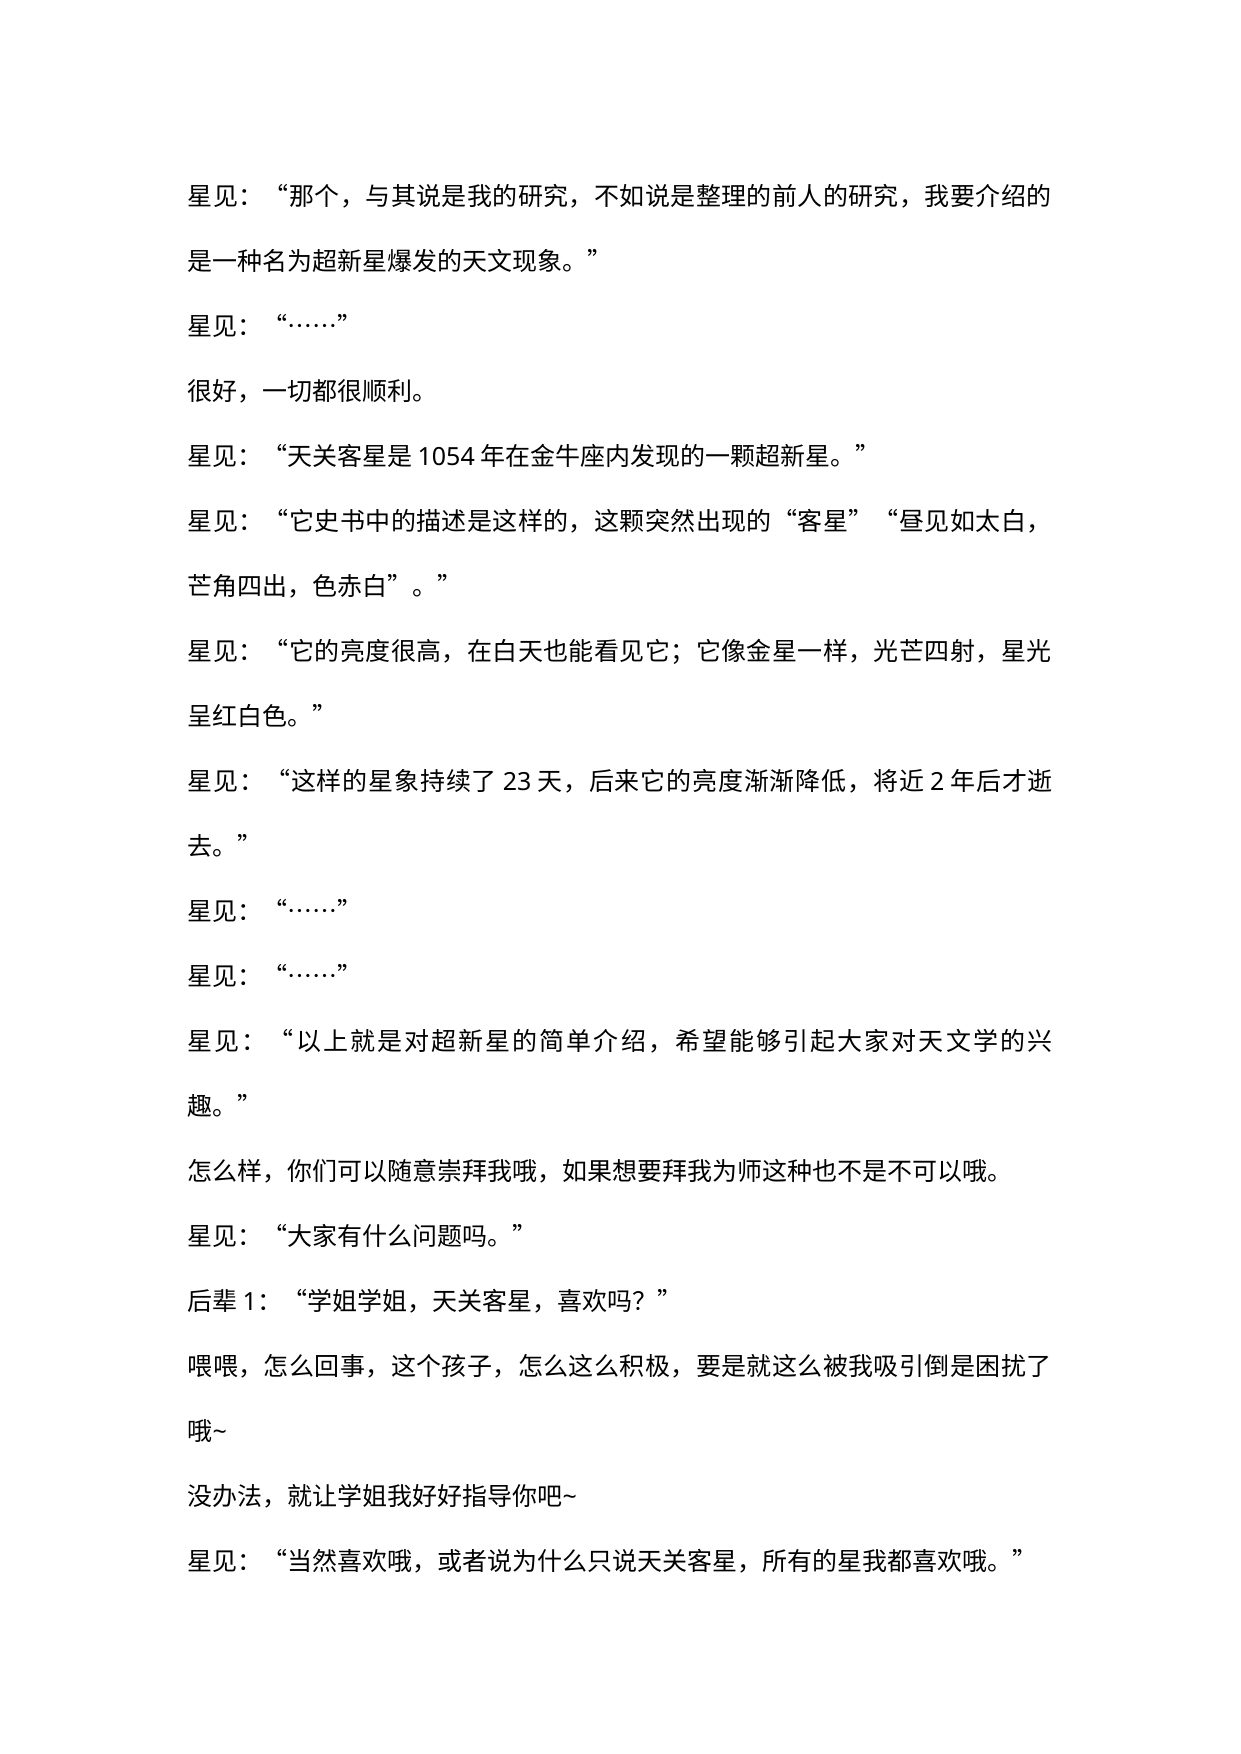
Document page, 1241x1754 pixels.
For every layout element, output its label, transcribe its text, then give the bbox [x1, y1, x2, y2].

text 星见：“天关客星是1054年在金牛座内发现的一颗超新星。” [187, 1007, 1053, 1072]
text 星见：“这样的星象持续了23天，后来它的亮度渐渐降低，将近2年后才逝去。” [187, 1332, 1053, 1462]
text 社长：“好的，我要介绍的部分就到这里，有什么问题吗。” [187, 487, 1053, 552]
text 社长：“啊啦，现在天文部真是寸步难行呢，现在的年轻人都想参加什么火箭部、超自然研究社、占卜社之类的，真是困扰了呢。” [187, 227, 1053, 357]
text 社长：“但是，就算只有一个人，我们也要做好社团的介绍呢。” [187, 357, 1053, 422]
text 星见：“……” [187, 1462, 1053, 1527]
text 很好，一切都很顺利。 [187, 942, 1053, 1007]
text 然后，社长介绍了社团的基本情况以及社团活动。 [187, 422, 1053, 487]
text 星见：“……” [187, 1527, 1053, 1592]
text 但是，为什么只有三个人来参观啊！ [187, 162, 1053, 227]
text 星见：“它的亮度很高，在白天也能看见它；它像金星一样，光芒四射，星光呈红白色。” [187, 1202, 1053, 1332]
text 星见：“它史书中的描述是这样的，这颗突然出现的“客星”“昼见如太白，芒角四出，色赤白”。” [187, 1072, 1053, 1202]
text 到我的环节了。 [187, 682, 1053, 747]
text 星见：“……” [187, 877, 1053, 942]
text 星见：“那个，与其说是我的研究，不如说是整理的前人的研究，我要介绍的是一种名为超新星爆发的天文现象。” [187, 747, 1053, 877]
text 社长：“如果没有问题的话，就让我们请下一位，星见学姐，来介绍她的相关研究。” [187, 552, 1053, 682]
